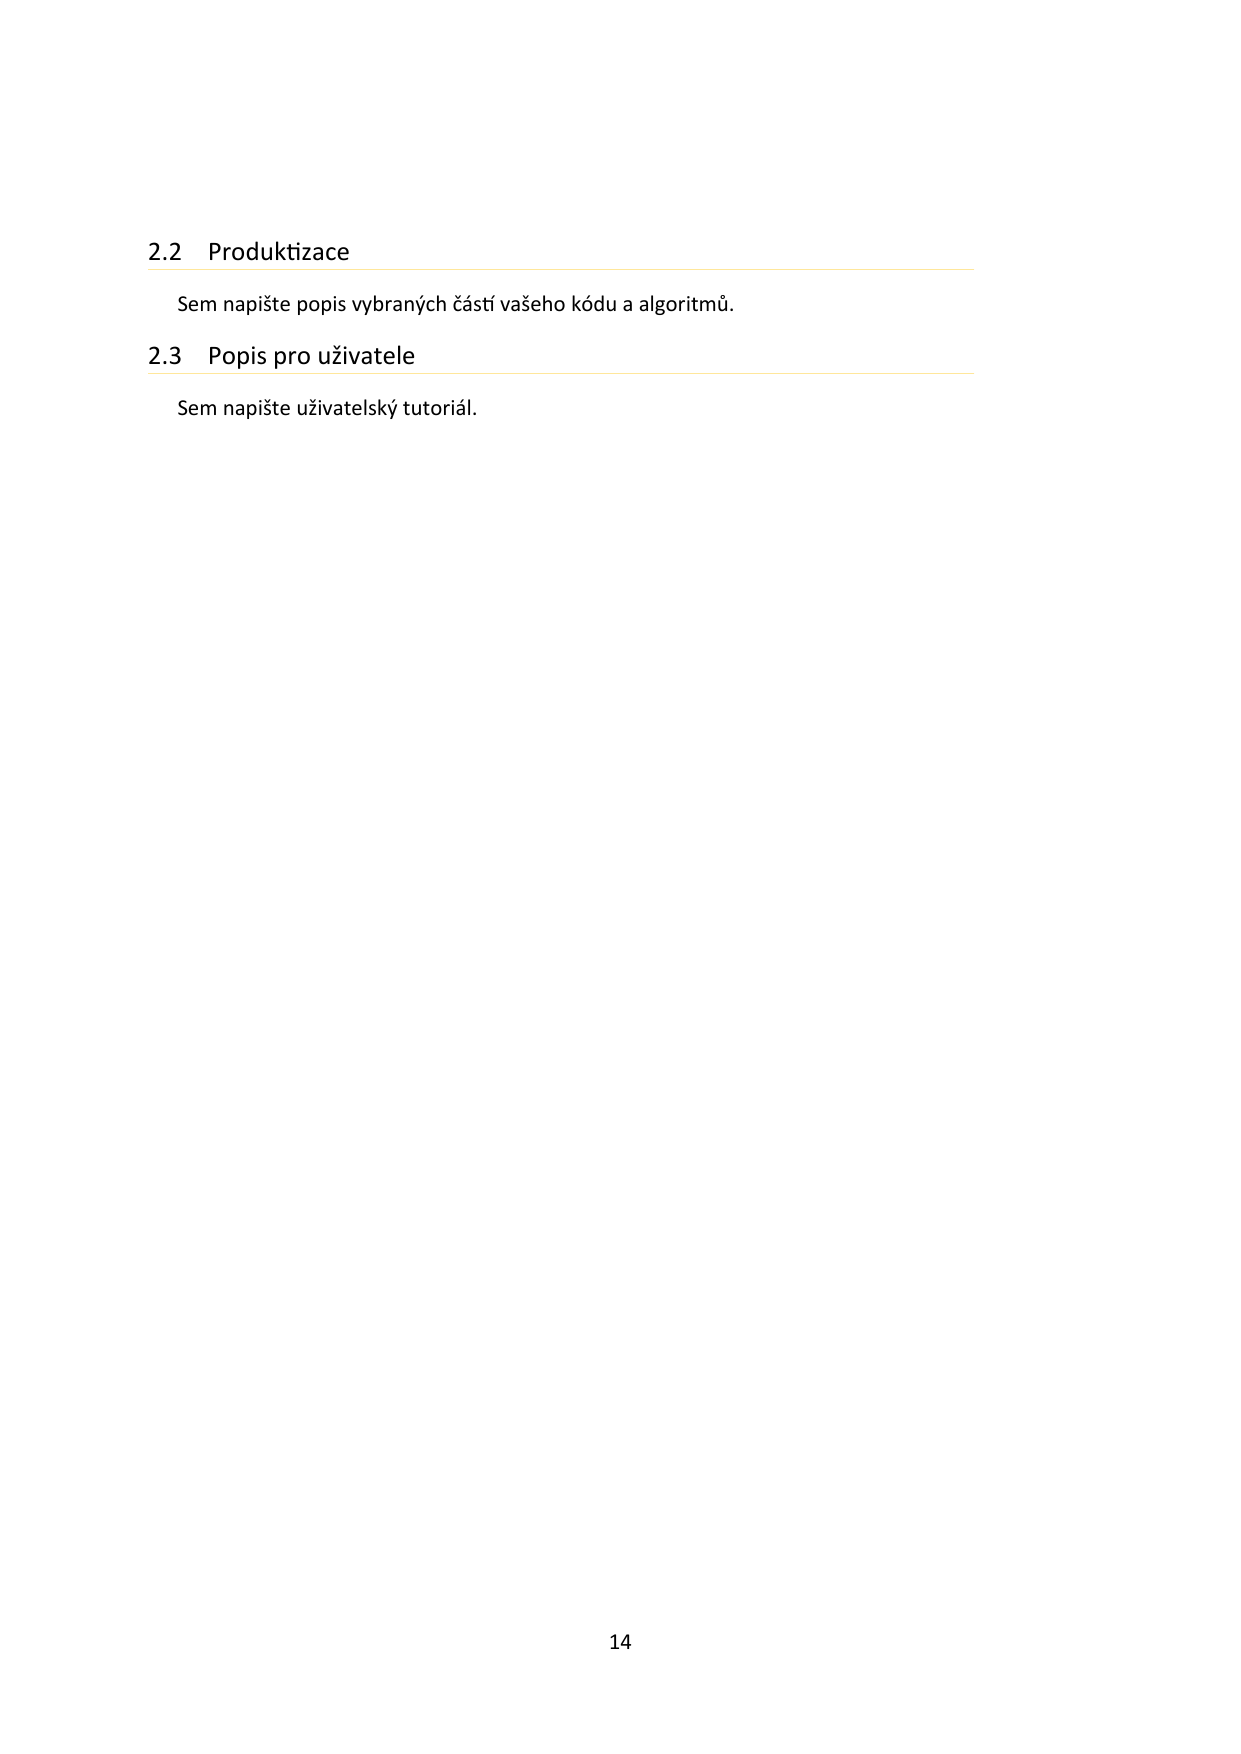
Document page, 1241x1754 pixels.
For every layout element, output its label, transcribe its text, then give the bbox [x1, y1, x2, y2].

subtitle Popis pro uživatele [148, 338, 974, 373]
text Sem napište uživatelský tutoriál. [148, 393, 1093, 421]
subtitle Produktizace [148, 234, 974, 269]
text Sem napište popis vybraných částí vašeho kódu a algoritmů. [148, 289, 1093, 317]
